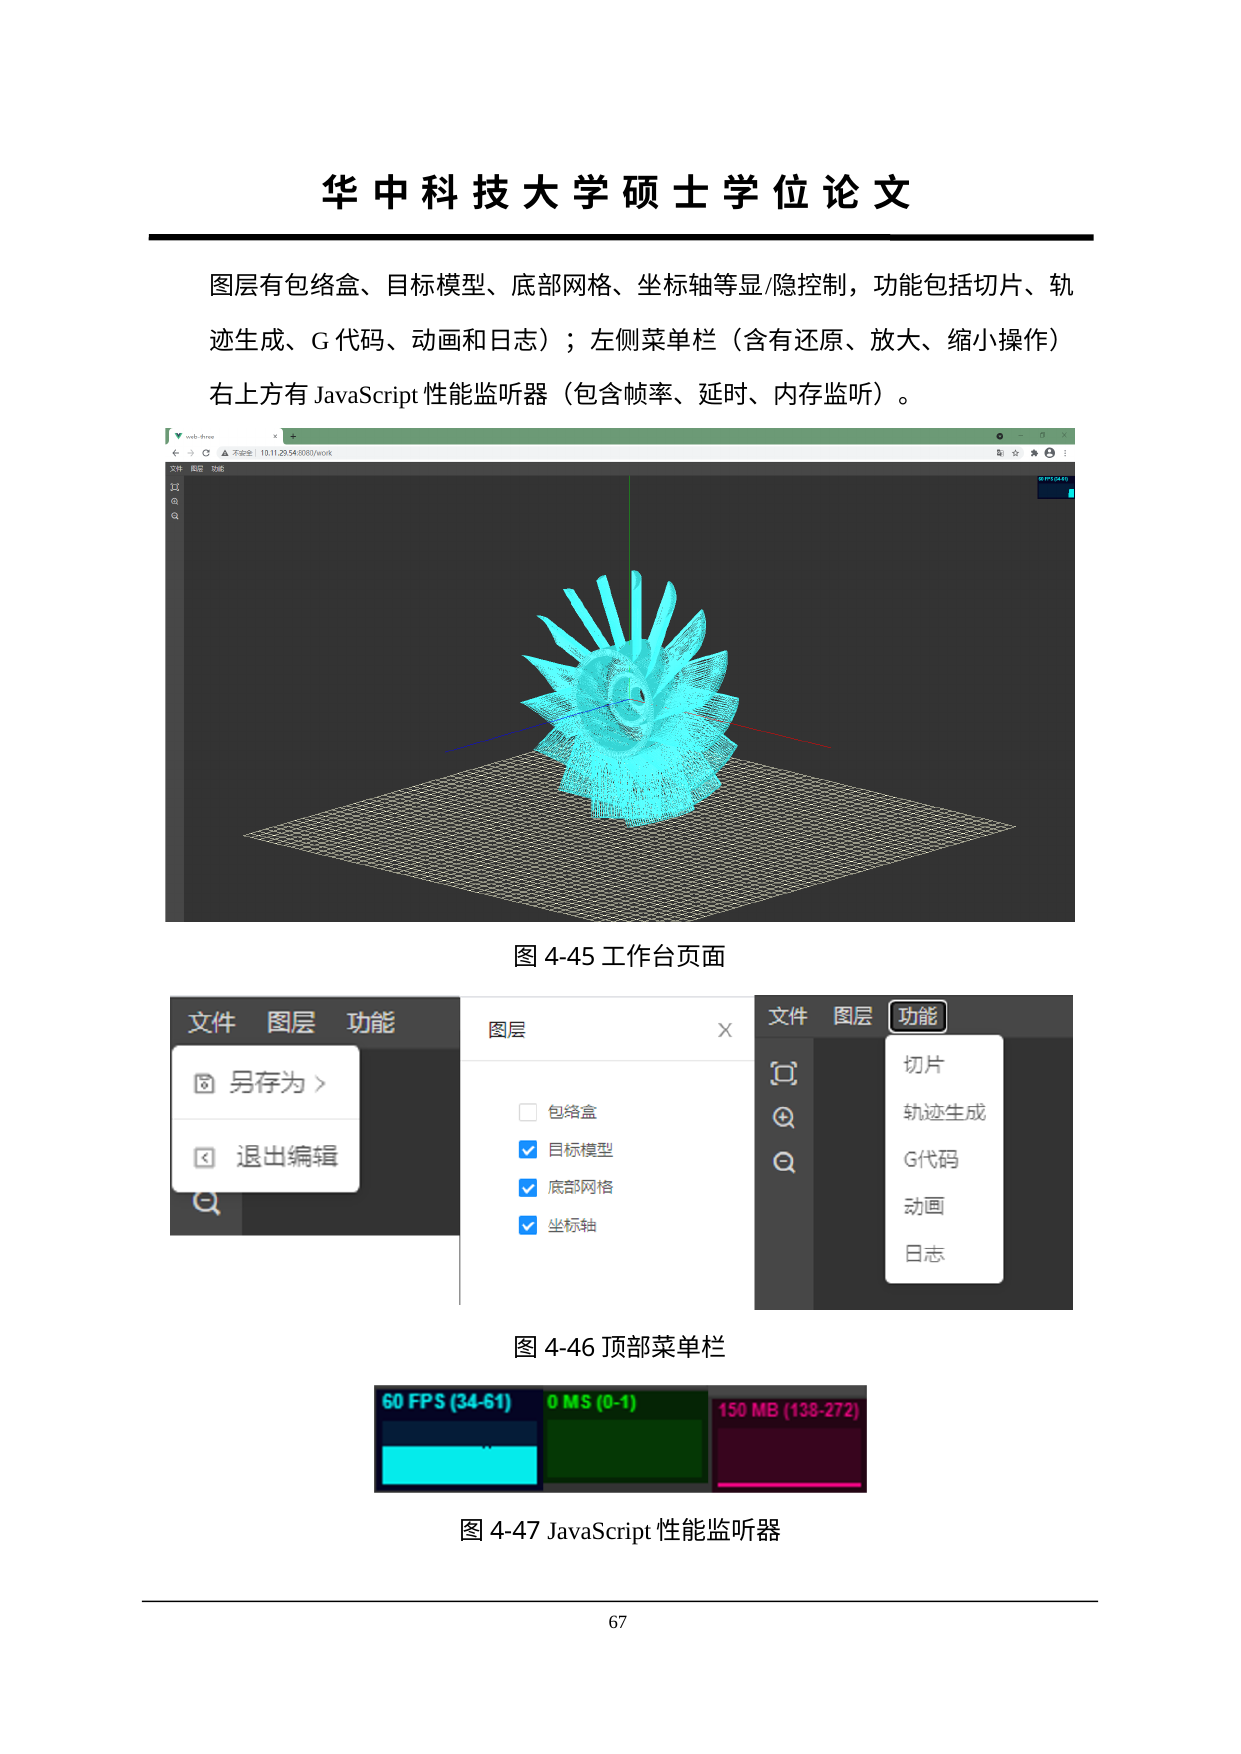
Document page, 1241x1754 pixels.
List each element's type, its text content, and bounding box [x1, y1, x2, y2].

picture [371, 1381, 869, 1497]
picture [165, 990, 1075, 1313]
picture [165, 428, 1075, 922]
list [165, 266, 1075, 411]
